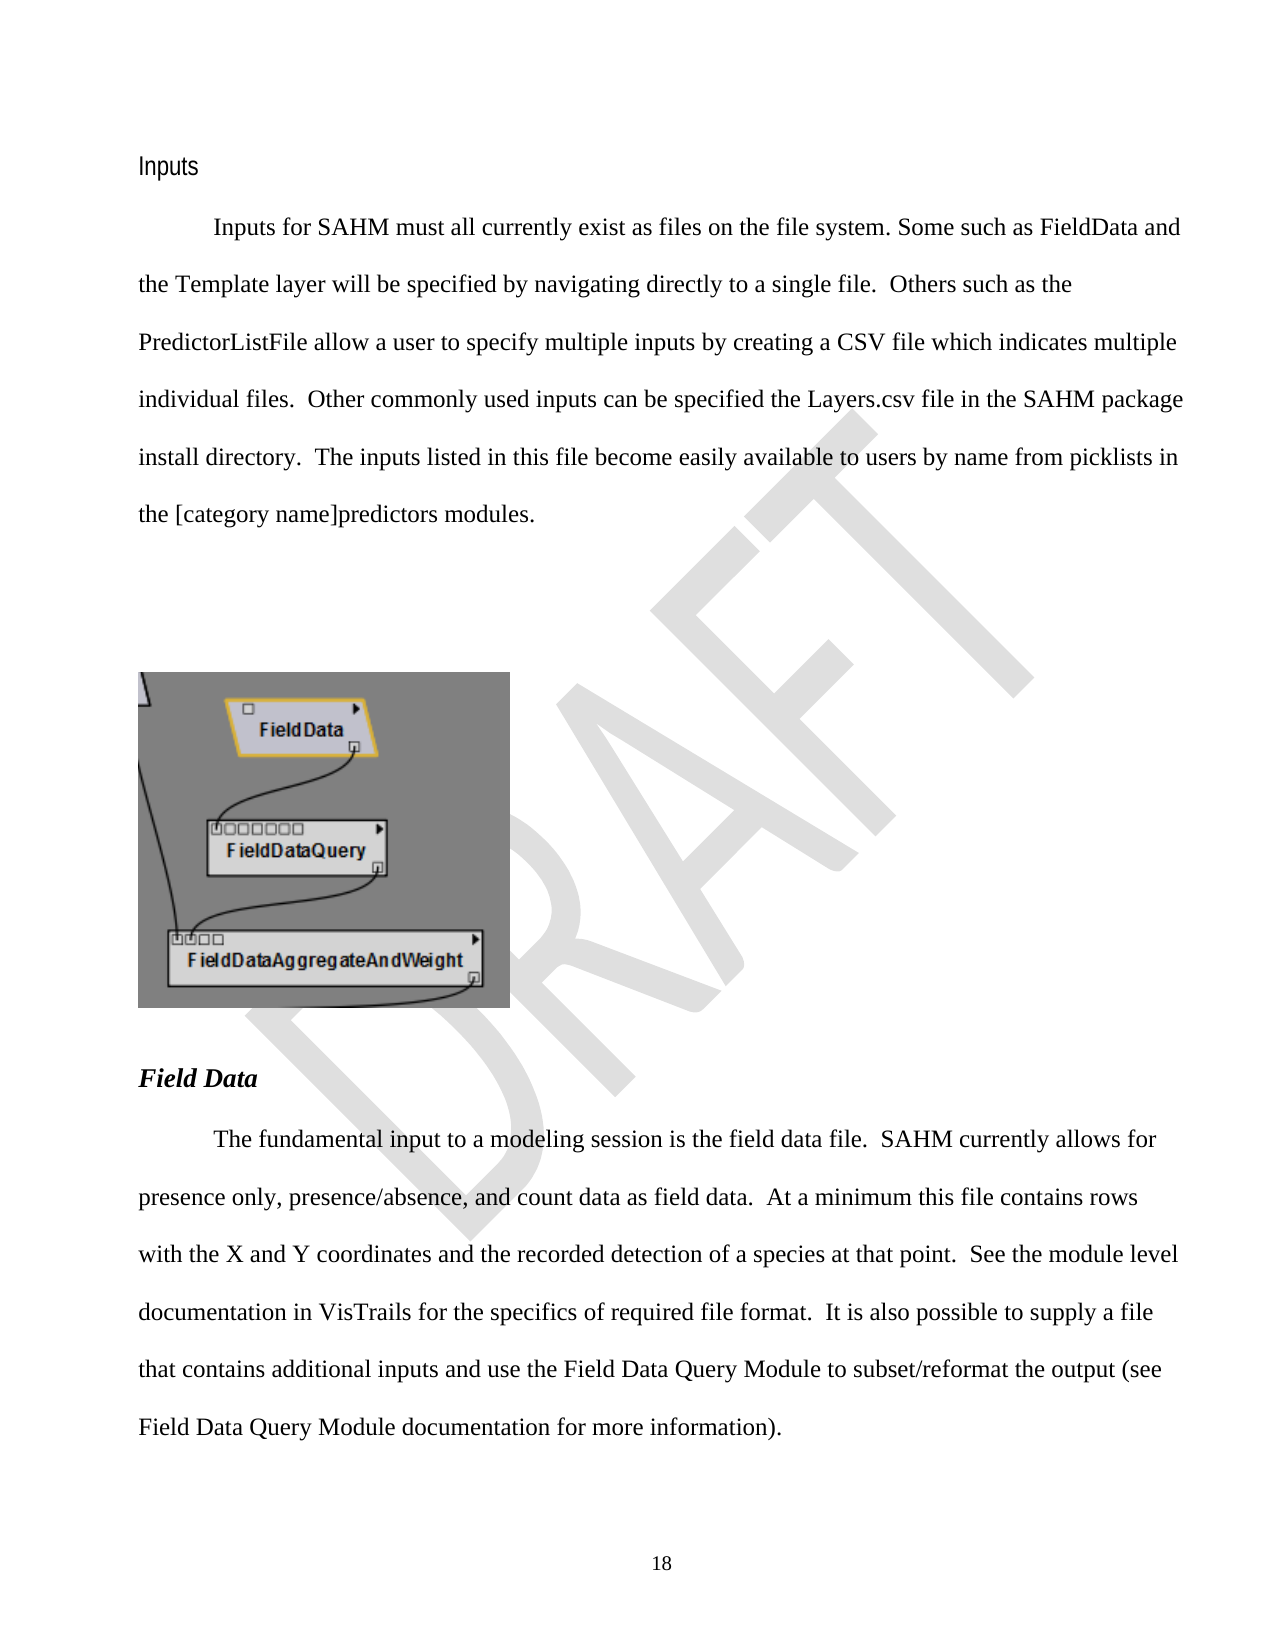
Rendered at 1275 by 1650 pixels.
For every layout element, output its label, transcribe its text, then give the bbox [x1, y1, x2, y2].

text The fundamental input to a modeling session is the field data file. SAHM currently allows for presence only, presence/absence, and count data as field data. At a minimum this file contains rows with the X and Y coordinates and the recorded detection of a species at that point. See the module level documentation in VisTrails for the specifics of required file format. It is also possible to supply a file that contains additional inputs and use the Field Data Query Module to subset/reformat the output (see Field Data Query Module documentation for more information). [138, 1124, 1185, 1440]
subtitle Field Data [138, 1062, 1185, 1093]
subtitle Inputs [138, 150, 1185, 181]
picture [138, 672, 510, 1008]
text Inputs for SAHM must all currently exist as files on the file system. Some such as FieldData and the Template layer will be specified by navigating directly to a single file. Others such as the PredictorListFile allow a user to specify multiple inputs by creating a CSV file which indicates multiple individual files. Other commonly used inputs can be specified the Layers.csv file in the SAHM package install directory. The inputs listed in this file become easily available to users by name from picklists in the [category name]predictors modules. [138, 212, 1185, 528]
